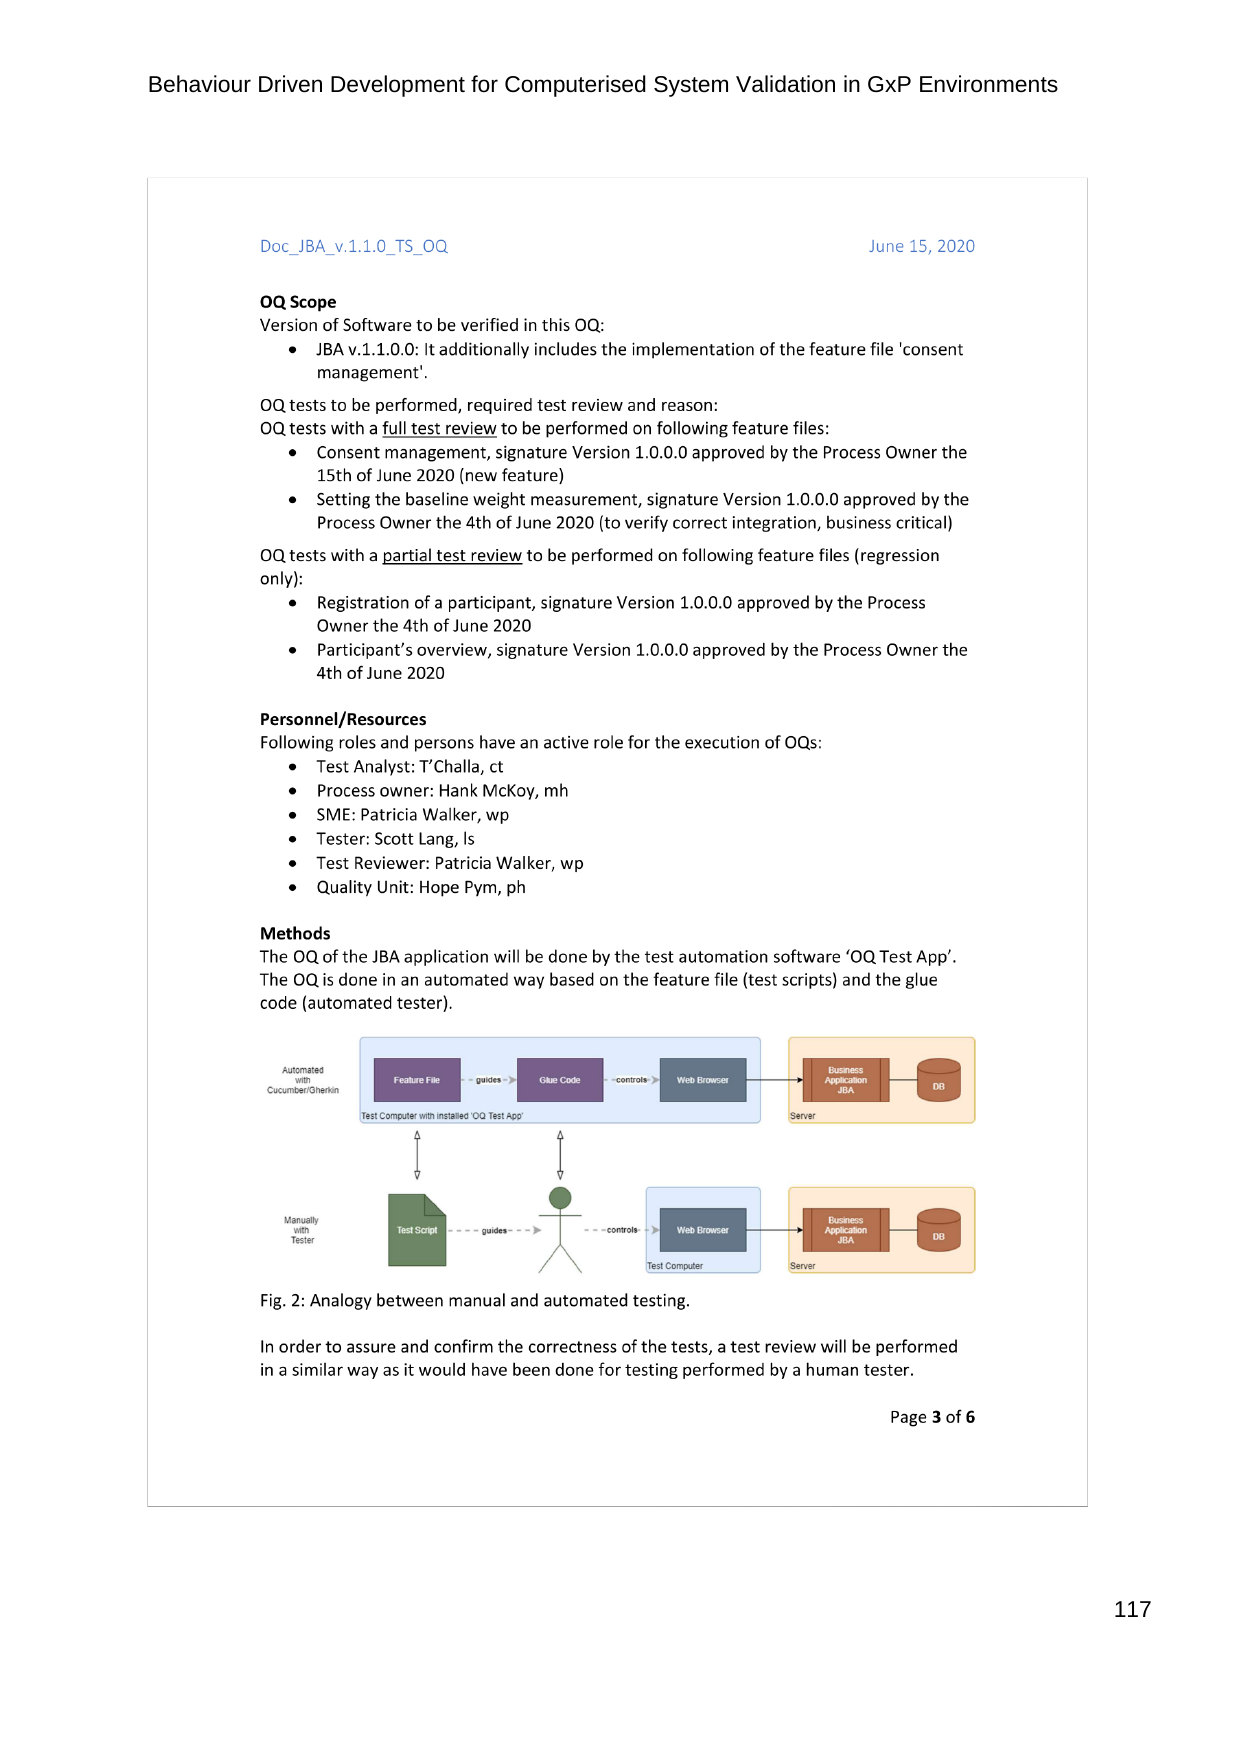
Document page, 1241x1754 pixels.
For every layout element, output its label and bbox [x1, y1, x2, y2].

picture [147, 177, 1088, 1507]
